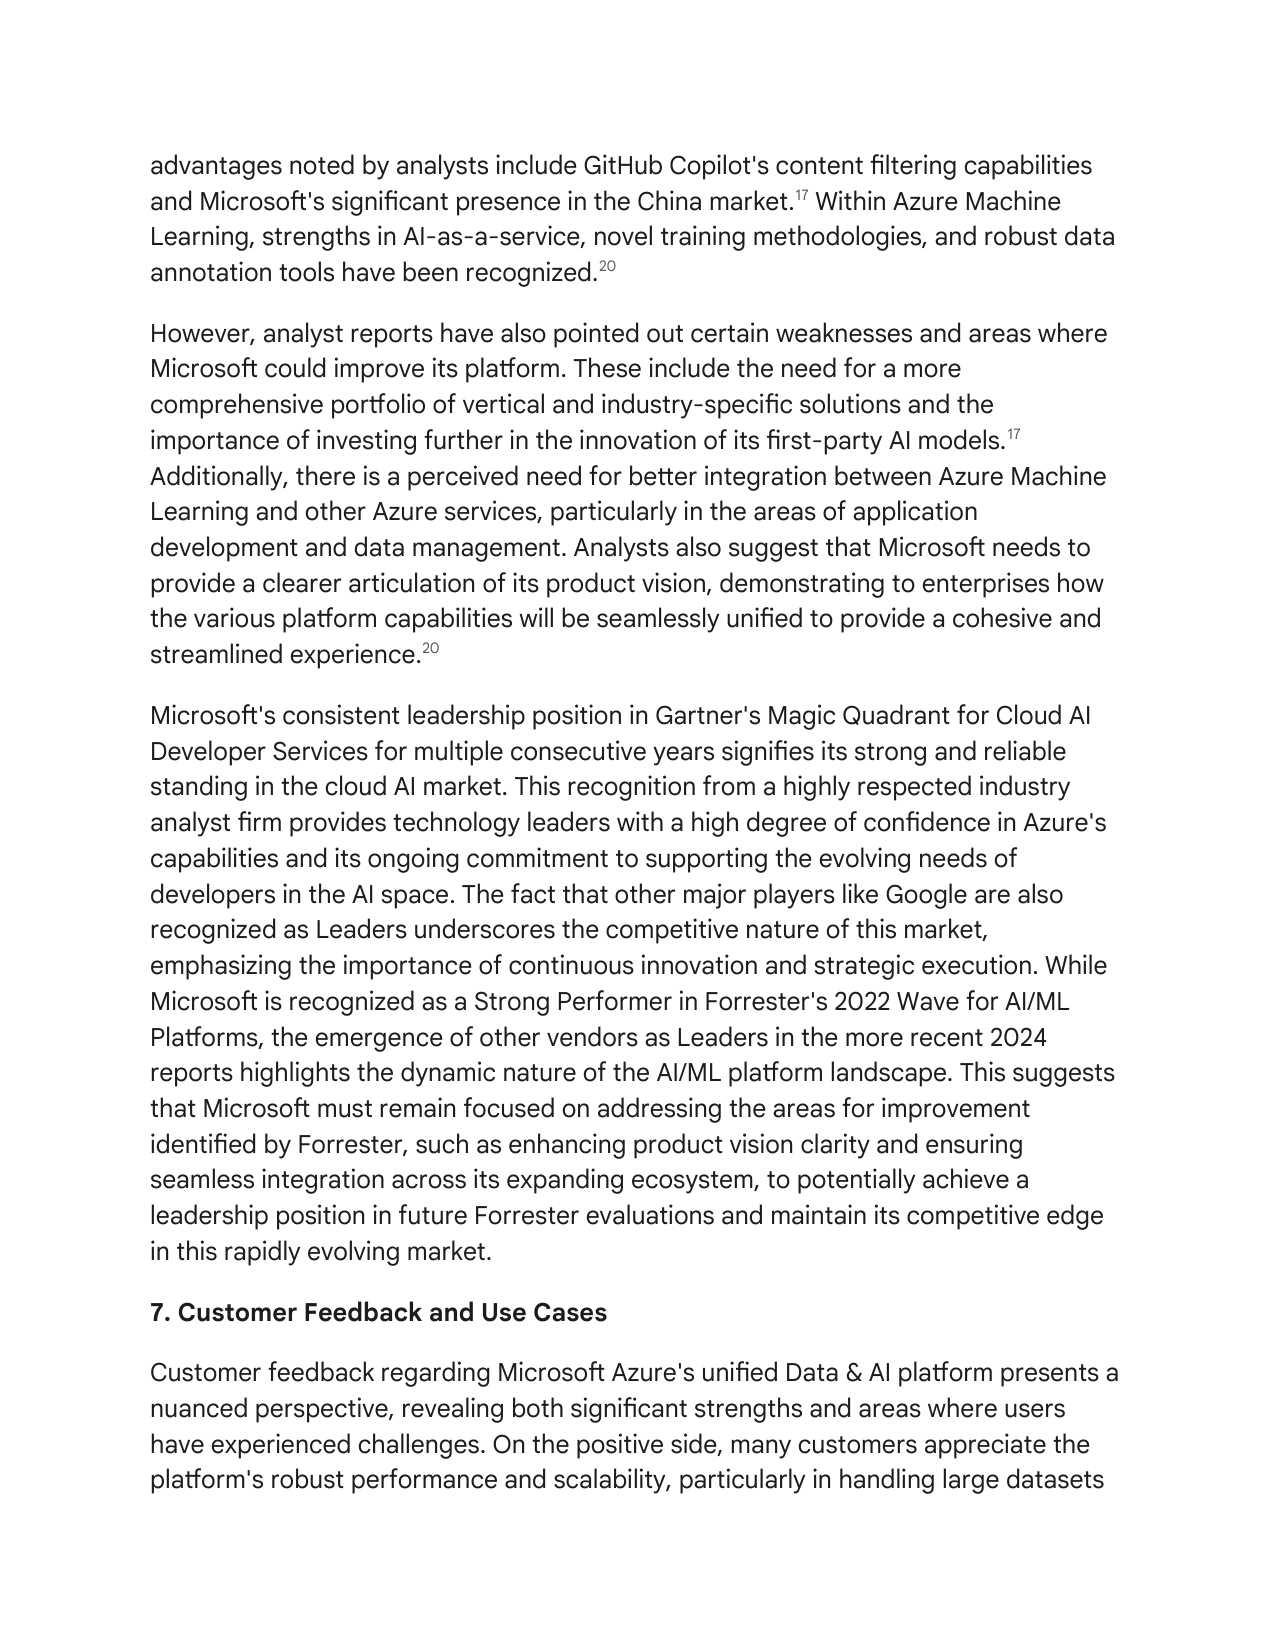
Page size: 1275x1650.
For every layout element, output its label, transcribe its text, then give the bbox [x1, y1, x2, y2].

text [150, 1358, 1125, 1496]
text Microsoft's consistent leadership position in Gartner's Magic Quadrant for Cloud AI Developer Services for multiple consecutive years signifies its strong and reliable standing in the cloud AI market. This recognition from a highly respected industry analyst firm provides technology leaders with a high degree of confidence in Azure's capabilities and its ongoing commitment to supporting the evolving needs of developers in the AI space. The fact that other major players like Google are also recognized as Leaders underscores the competitive nature of this market, emphasizing the importance of continuous innovation and strategic execution. While Microsoft is recognized as a Strong Performer in Forrester's 2022 Wave for AI/ML Platforms, the emergence of other vendors as Leaders in the more recent 2024 reports highlights the dynamic nature of the AI/ML platform landscape. This suggests that Microsoft must remain focused on addressing the areas for improvement identified by Forrester, such as enhancing product vision clarity and ensuring seamless integration across its expanding ecosystem, to potentially achieve a leadership position in future Forrester evaluations and maintain its competitive edge in this rapidly evolving market. [150, 700, 1125, 1267]
text However, analyst reports have also pointed out certain weaknesses and areas where Microsoft could improve its platform. These include the need for a more comprehensive portfolio of vertical and industry-specific solutions and the importance of investing further in the innovation of its first-party AI models.17 Additionally, there is a perceived need for better integration between Azure Machine Learning and other Azure services, particularly in the areas of application development and data management. Analysts also suggest that Microsoft needs to provide a clearer articulation of its product vision, demonstrating to enterprises how the various platform capabilities will be seamlessly unified to provide a cohesive and streamlined experience.20 [150, 318, 1125, 671]
text 7. Customer Feedback and Use Cases [150, 1297, 1125, 1328]
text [150, 150, 1125, 288]
